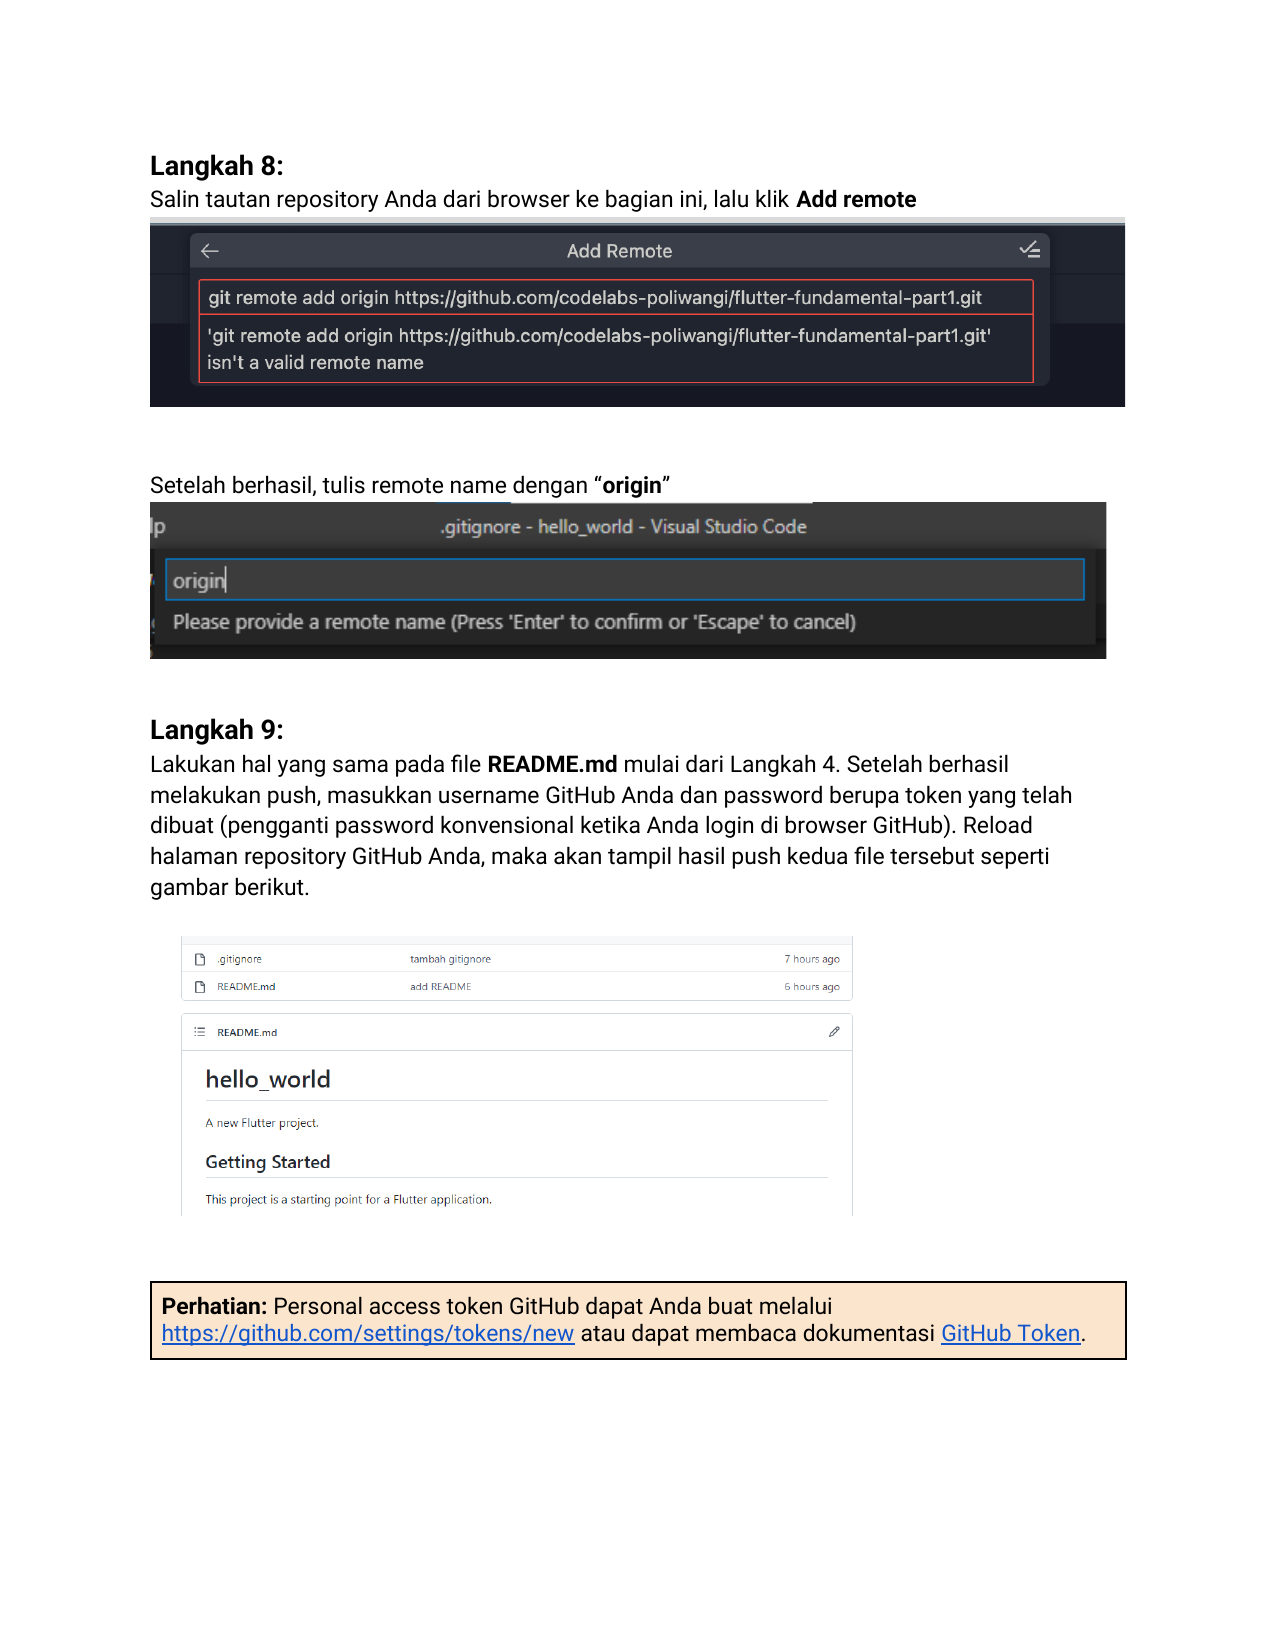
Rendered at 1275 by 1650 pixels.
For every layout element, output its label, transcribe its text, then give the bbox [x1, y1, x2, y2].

subtitle Langkah 8: [150, 150, 1125, 182]
table_header Perhatian: Personal access token GitHub dapat Anda buat melalui https://github.com/settings/tokens/new atau dapat membaca dokumentasi GitHub Token. [152, 1283, 1125, 1358]
text Salin tautan repository Anda dari browser ke bagian ini, lalu klik Add remote [150, 186, 1125, 213]
picture [150, 502, 1107, 659]
picture [150, 936, 856, 1216]
subtitle Langkah 9: [150, 714, 1125, 746]
picture [150, 217, 1125, 407]
text Setelah berhasil, tulis remote name dengan “origin” [150, 472, 1125, 499]
text Lakukan hal yang sama pada file README.md mulai dari Langkah 4. Setelah berhasil melakukan push, masukkan username GitHub Anda dan password berupa token yang telah dibuat (pengganti password konvensional ketika Anda login di browser GitHub). Reload halaman repository GitHub Anda, maka akan tampil hasil push kedua file tersebut seperti gambar berikut. [150, 751, 1125, 901]
